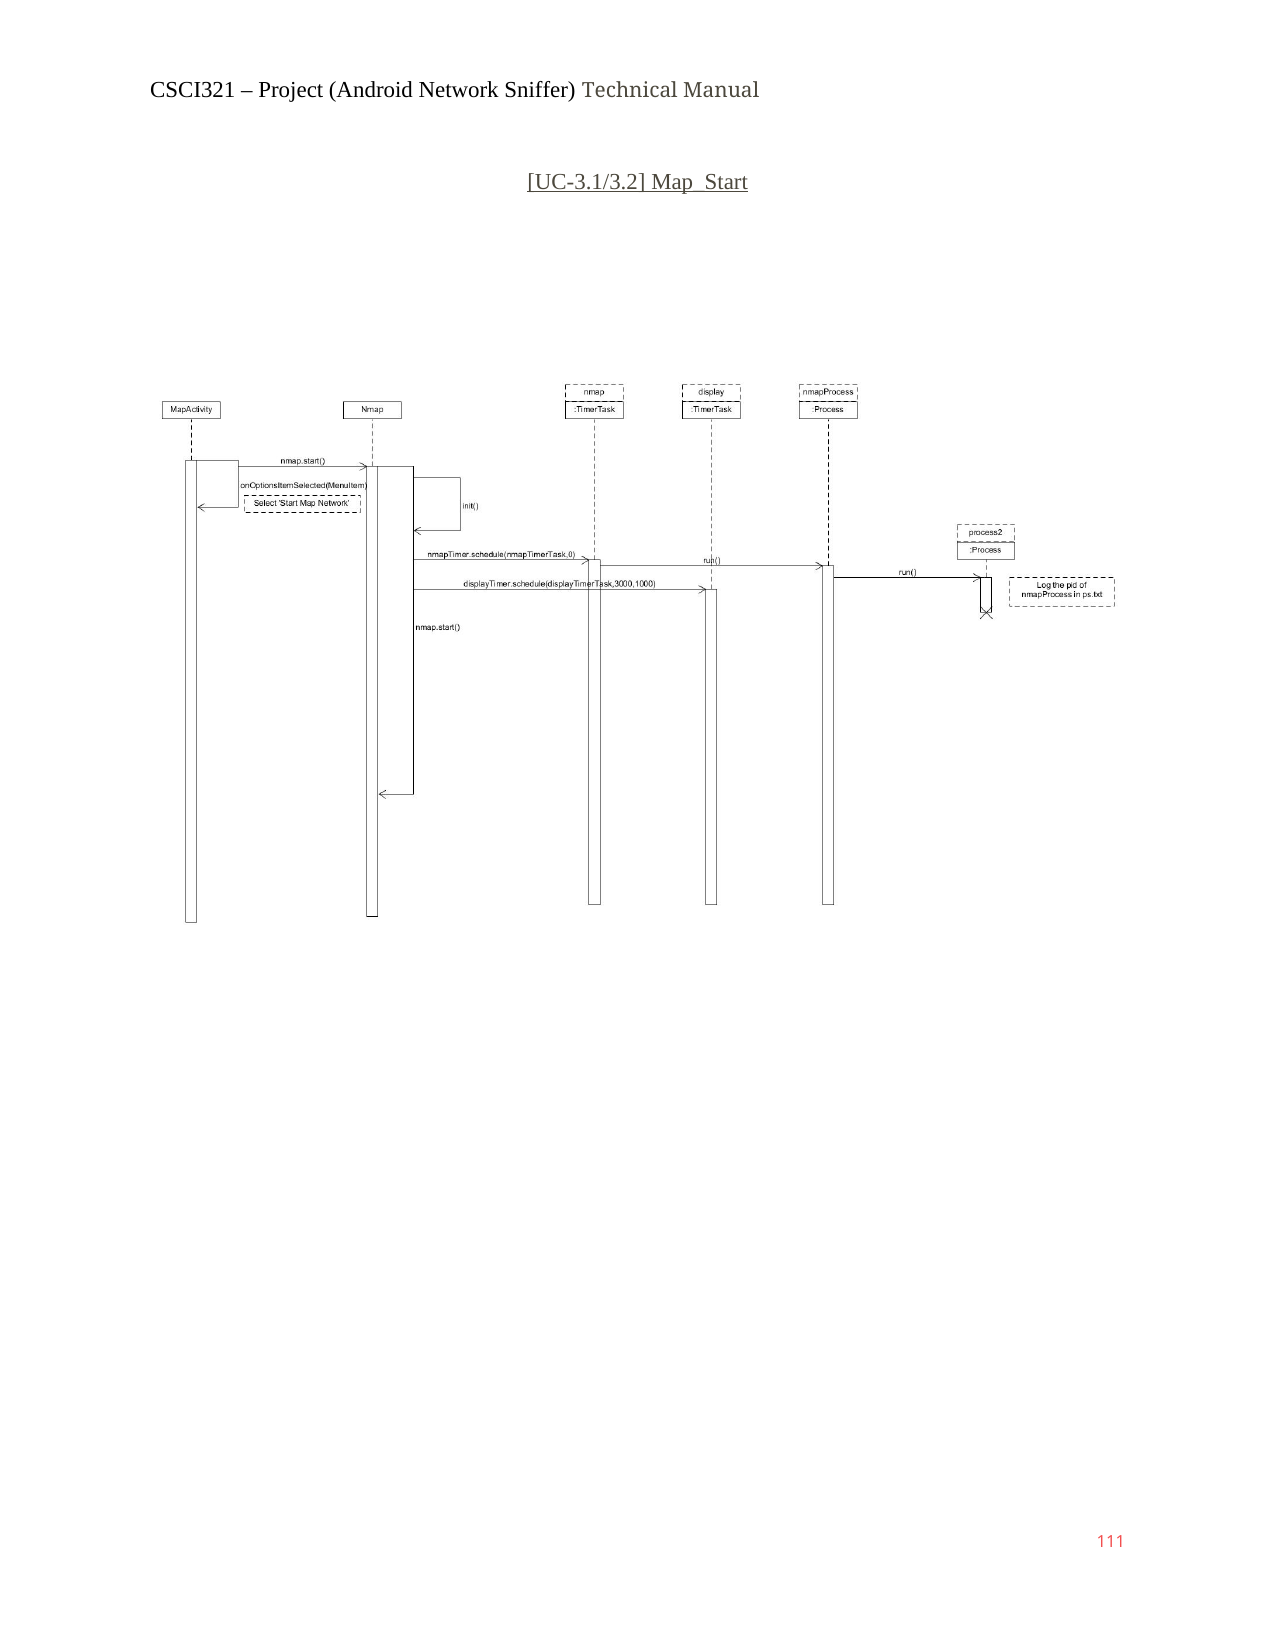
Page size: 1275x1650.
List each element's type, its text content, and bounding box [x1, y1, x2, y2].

text [UC-3.1/3.2] Map_Start [150, 168, 1125, 194]
picture [150, 372, 1125, 934]
